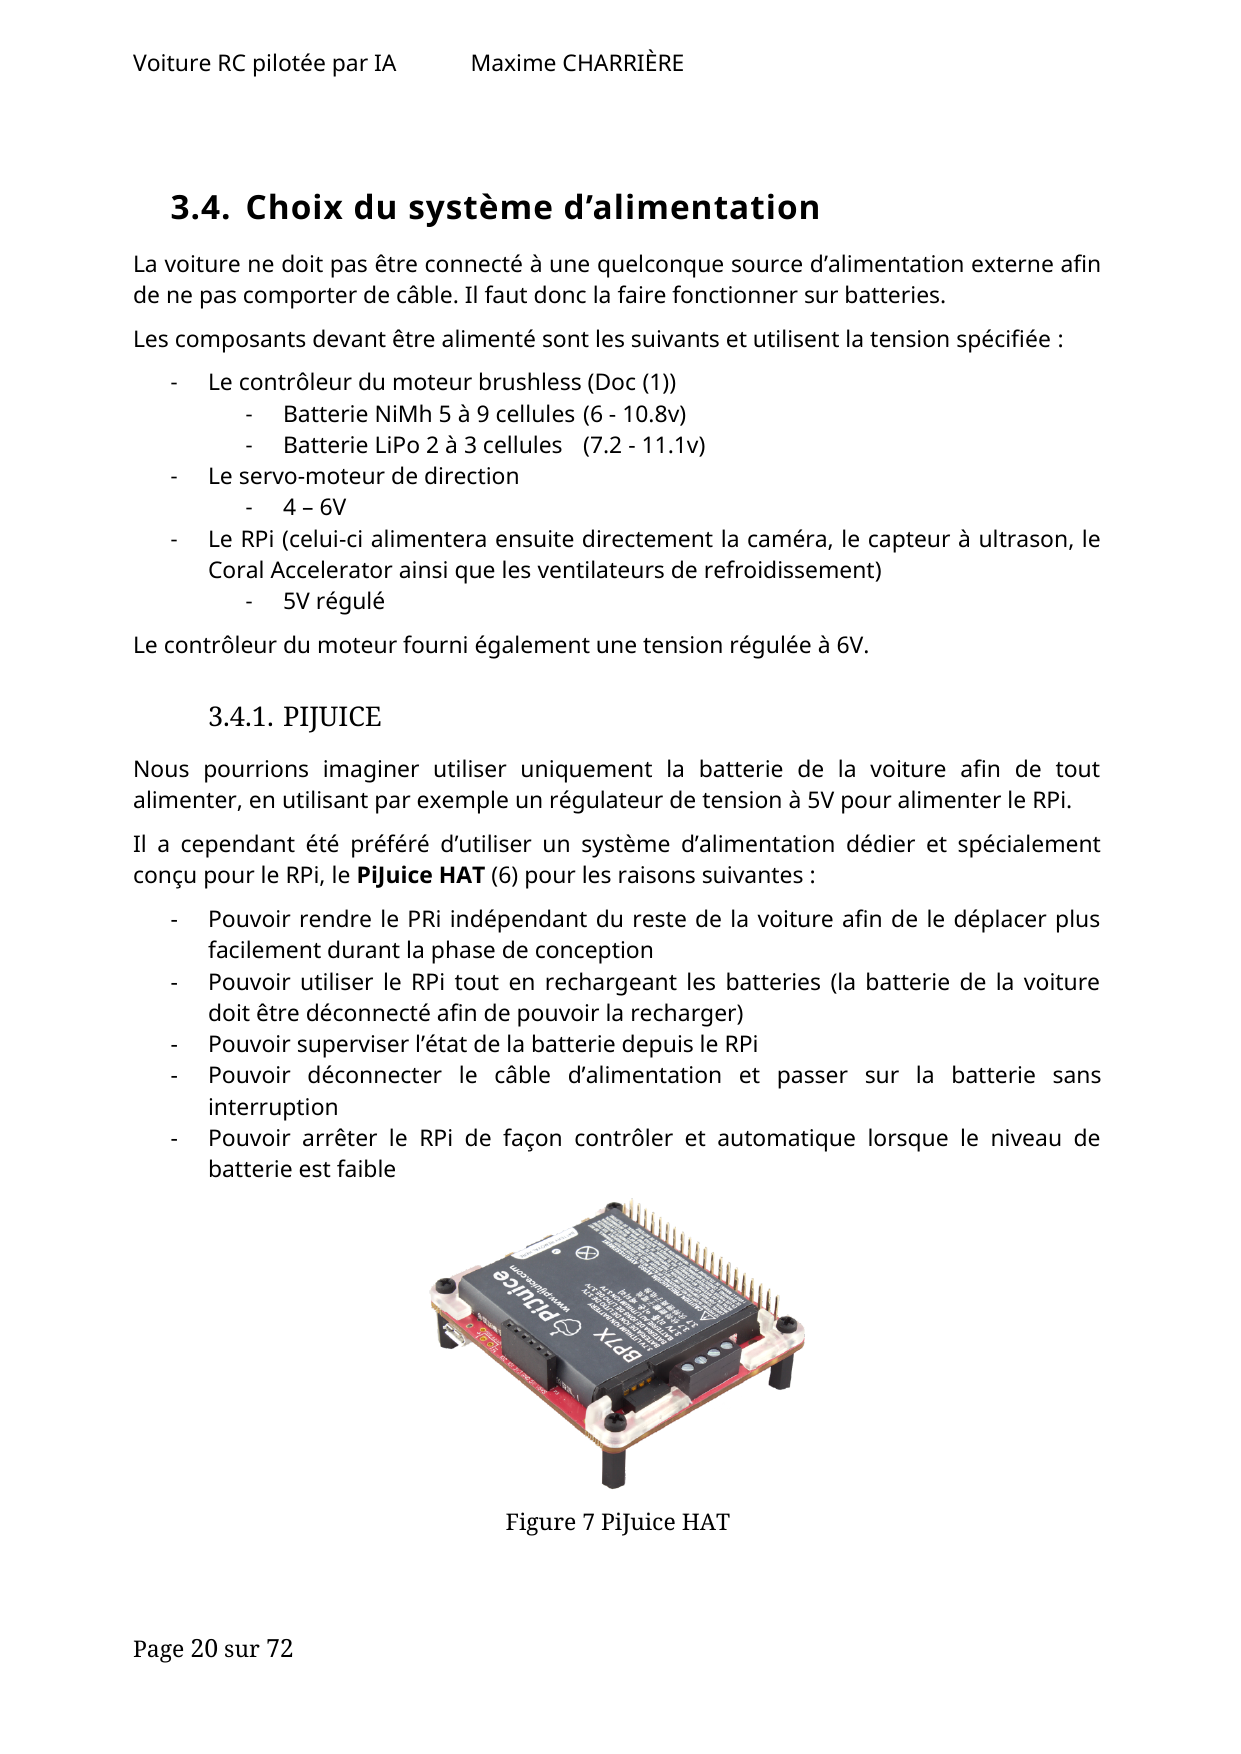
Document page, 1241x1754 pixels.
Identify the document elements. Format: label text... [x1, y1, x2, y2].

text La voiture ne doit pas être connecté à une quelconque source d’alimentation externe afin de ne pas comporter de câble. Il faut donc la faire fonctionner sur batteries. [133, 248, 1102, 310]
list Pouvoir déconnecter le câble d’alimentation et passer sur la batterie sans interruption [170, 1059, 1102, 1122]
list Batterie NiMh 5 à 9 cellules (6 - 10.8v) [245, 398, 1102, 429]
subtitle Choix du système d’alimentation [170, 183, 1102, 229]
list Le RPi (celui-ci alimentera ensuite directement la caméra, le capteur à ultrason, le Coral Accelerator ainsi que les ventilateurs de refroidissement) [170, 523, 1102, 585]
text Nous pourrions imaginer utiliser uniquement la batterie de la voiture afin de tout alimenter, en utilisant par exemple un régulateur de tension à 5V pour alimenter le RPi. [133, 753, 1102, 816]
text Il a cependant été préféré d’utiliser un système d’alimentation dédier et spécialement conçu pour le RPi, le PiJuice HAT pour les raisons suivantes : [133, 828, 1102, 891]
picture [423, 1197, 813, 1494]
list Pouvoir arrêter le RPi de façon contrôler et automatique lorsque le niveau de batterie est faible [170, 1122, 1102, 1184]
list Batterie LiPo 2 à 3 cellules (7.2 - 11.1v) [245, 429, 1102, 460]
list 5V régulé [245, 585, 1102, 616]
list Le contrôleur du moteur brushless (Doc ) [170, 366, 1102, 398]
list 4 – 6V [245, 491, 1102, 523]
text Les composants devant être alimenté sont les suivants et utilisent la tension spécifiée : [133, 323, 1102, 354]
text Le contrôleur du moteur fourni également une tension régulée à 6V. [133, 629, 1102, 660]
text Figure 7 PiJuice HAT [133, 1506, 1102, 1537]
list Pouvoir rendre le PRi indépendant du reste de la voiture afin de le déplacer plus facilement durant la phase de conception [170, 903, 1102, 966]
list Pouvoir superviser l’état de la batterie depuis le RPi [170, 1028, 1102, 1059]
subtitle PiJuice [208, 698, 1102, 734]
list Pouvoir utiliser le RPi tout en rechargeant les batteries (la batterie de la voiture doit être déconnecté afin de pouvoir la recharger) [170, 966, 1102, 1028]
list Le servo-moteur de direction [170, 460, 1102, 491]
